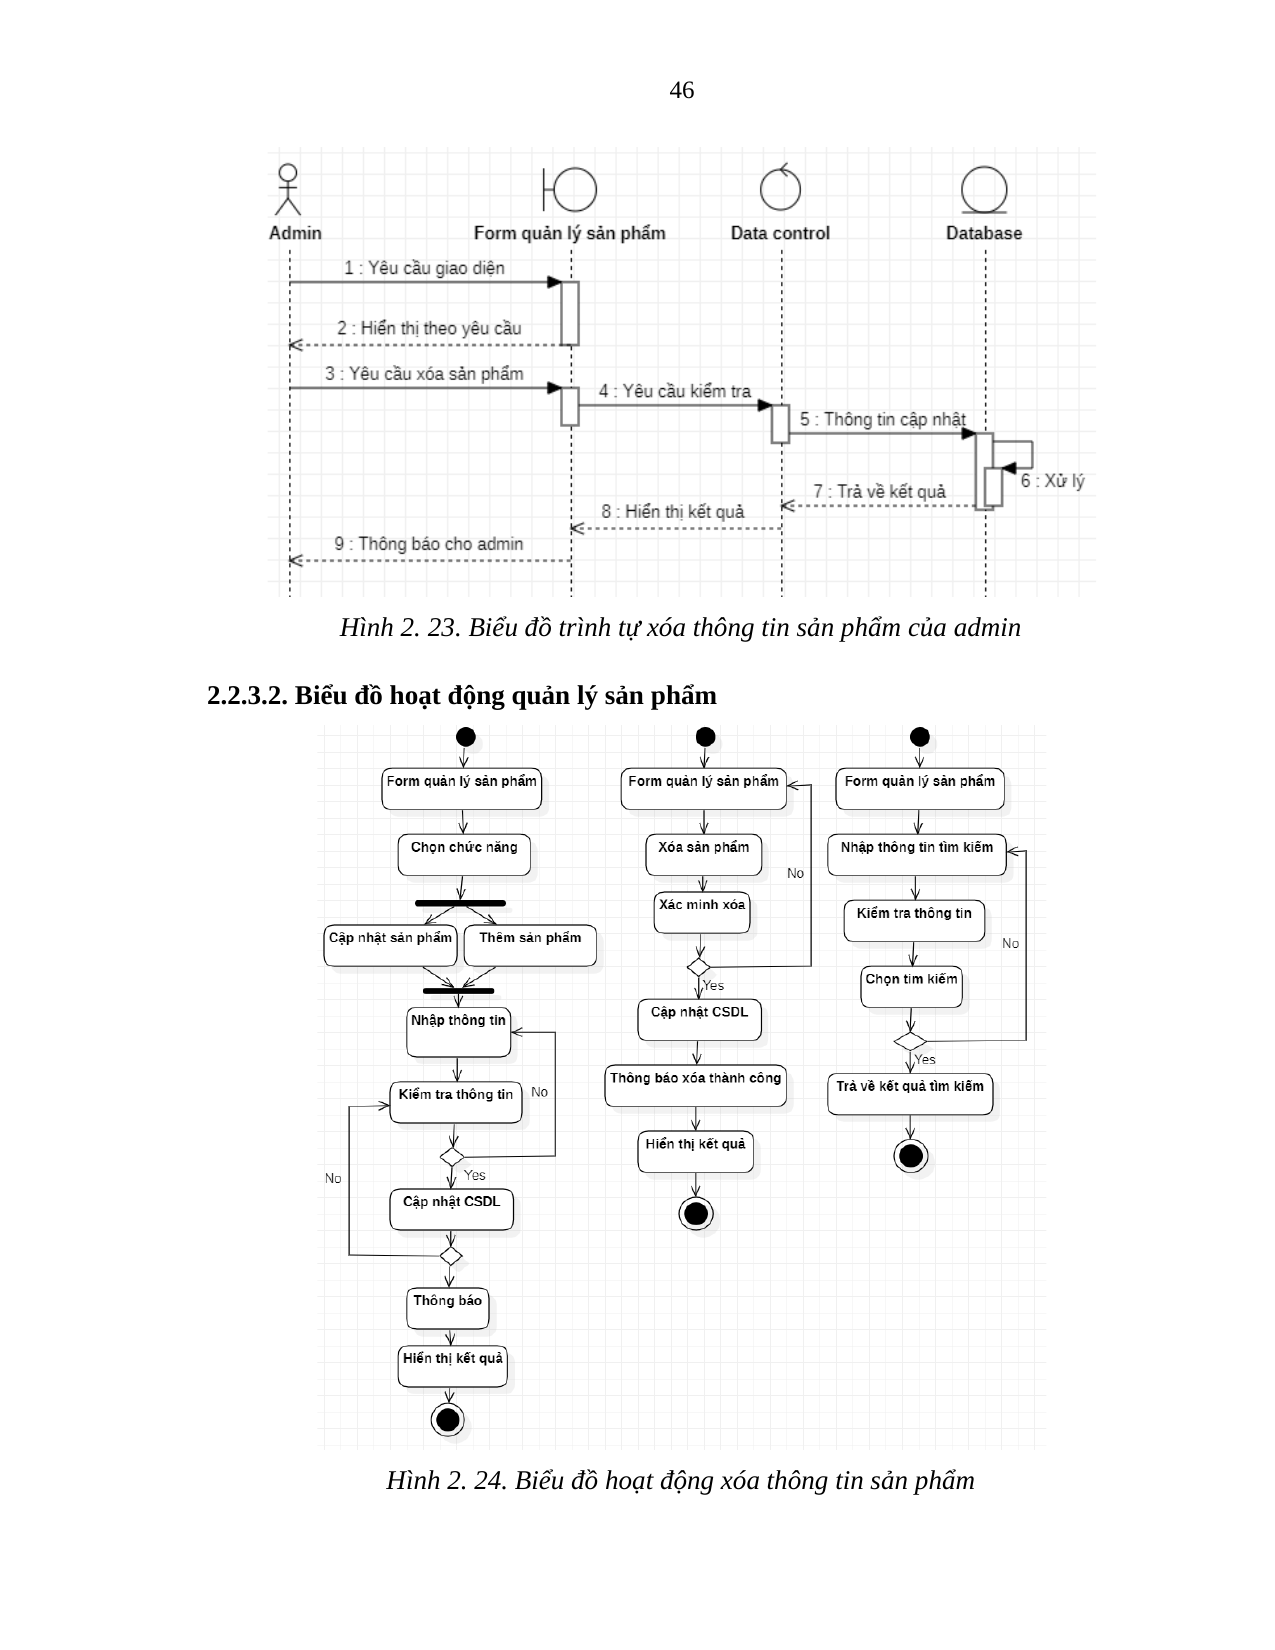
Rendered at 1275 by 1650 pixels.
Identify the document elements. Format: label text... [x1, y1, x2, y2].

picture [267, 147, 1097, 597]
text Hình 2. 23. Biểu đồ trình tự xóa thông tin sản phẩm của admin [207, 611, 1157, 643]
subtitle 2.2.3.2. Biểu đồ hoạt động quản lý sản phẩm [207, 679, 1157, 710]
picture [317, 725, 1047, 1450]
text Hình 2. 24. Biểu đồ hoạt động xóa thông tin sản phẩm [207, 1464, 1157, 1495]
